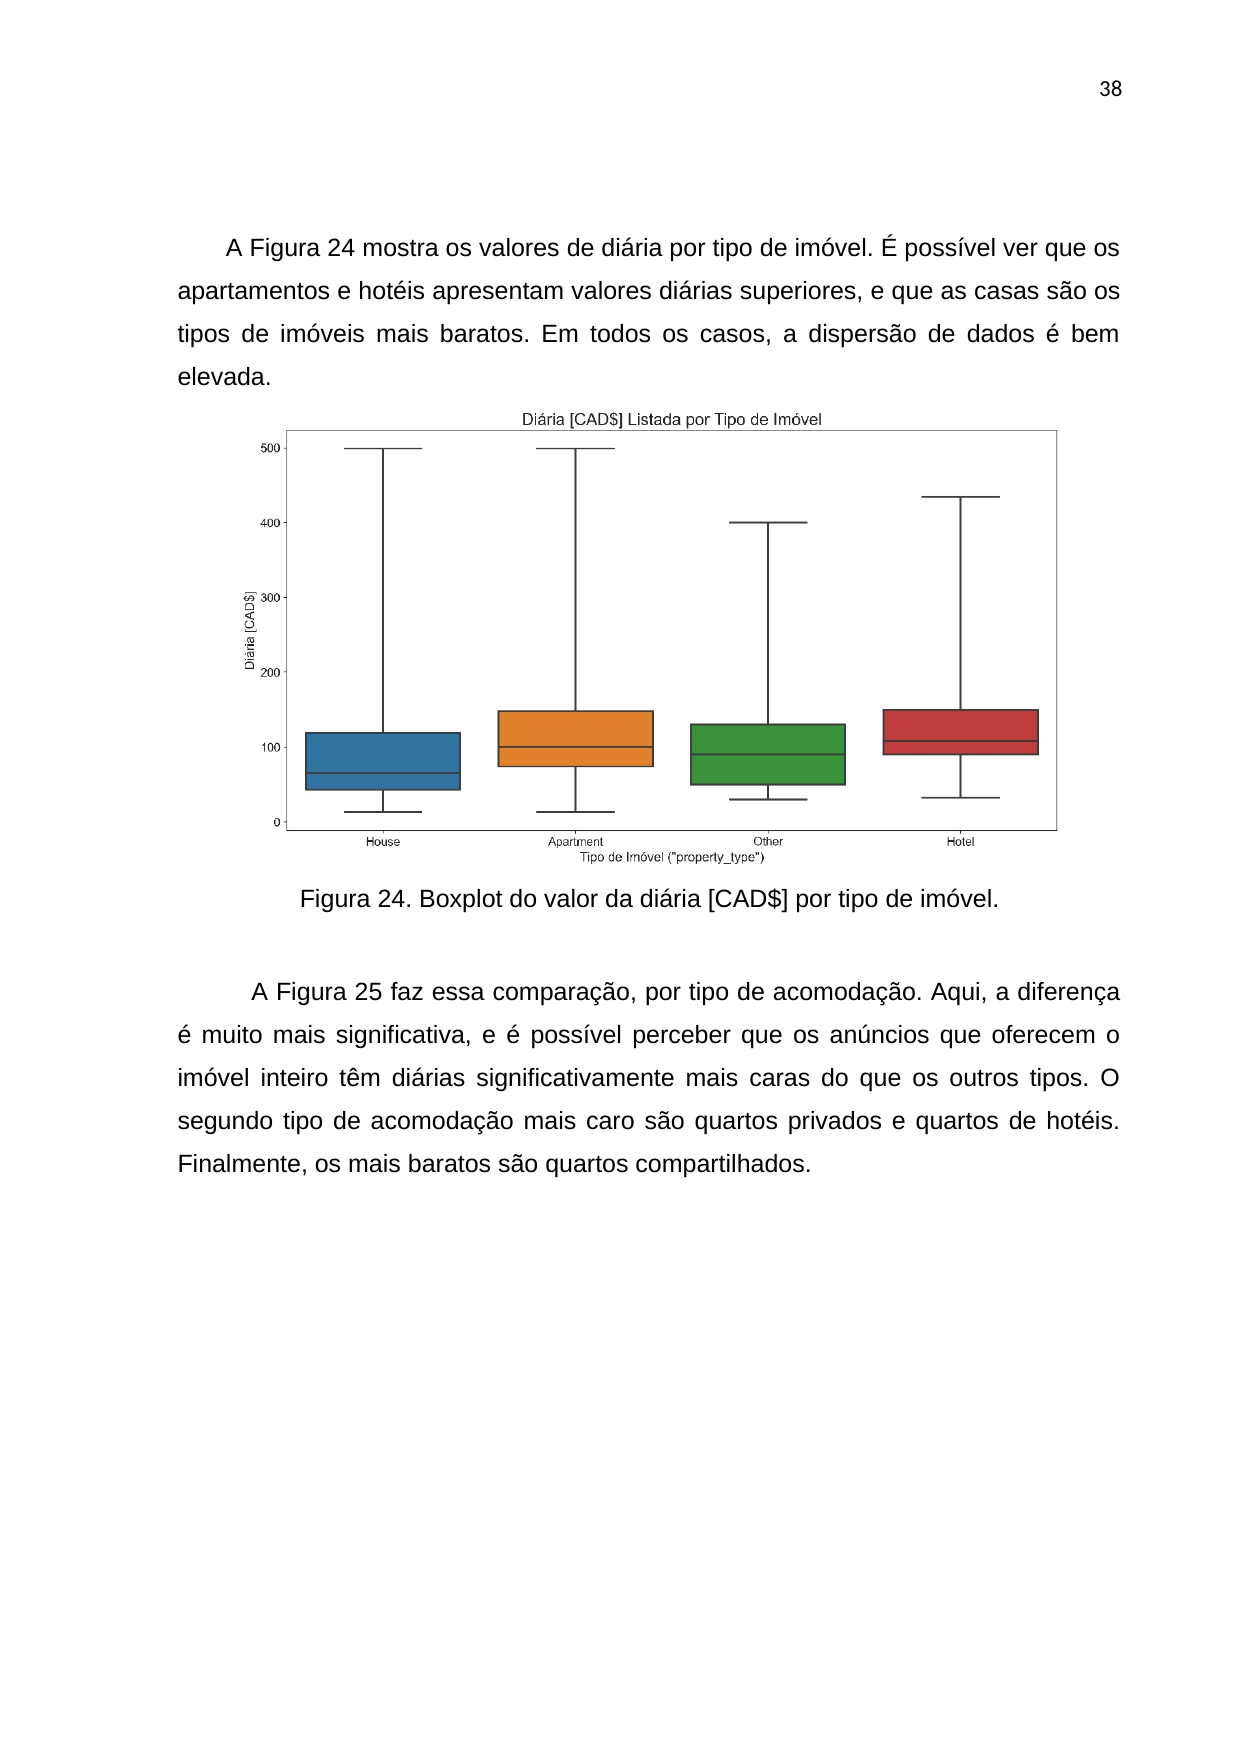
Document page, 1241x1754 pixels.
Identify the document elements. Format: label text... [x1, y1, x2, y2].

text A Figura 24 mostra os valores de diária por tipo de imóvel. É possível ver que os apartamentos e hotéis apresentam valores diárias superiores, e que as casas são os tipos de imóveis mais baratos. Em todos os casos, a dispersão de dados é bem elevada. [177, 233, 1122, 391]
text A Figura 25 faz essa comparação, por tipo de acomodação. Aqui, a diferença é muito mais significativa, e é possível perceber que os anúncios que oferecem o imóvel inteiro têm diárias significativamente mais caras do que os outros tipos. O segundo tipo de acomodação mais caro são quartos privados e quartos de hotéis. Finalmente, os mais baratos são quartos compartilhados. [177, 977, 1122, 1178]
text Figura 24. Boxplot do valor da diária [CAD$] por tipo de imóvel. [177, 884, 1122, 913]
picture [237, 405, 1063, 870]
